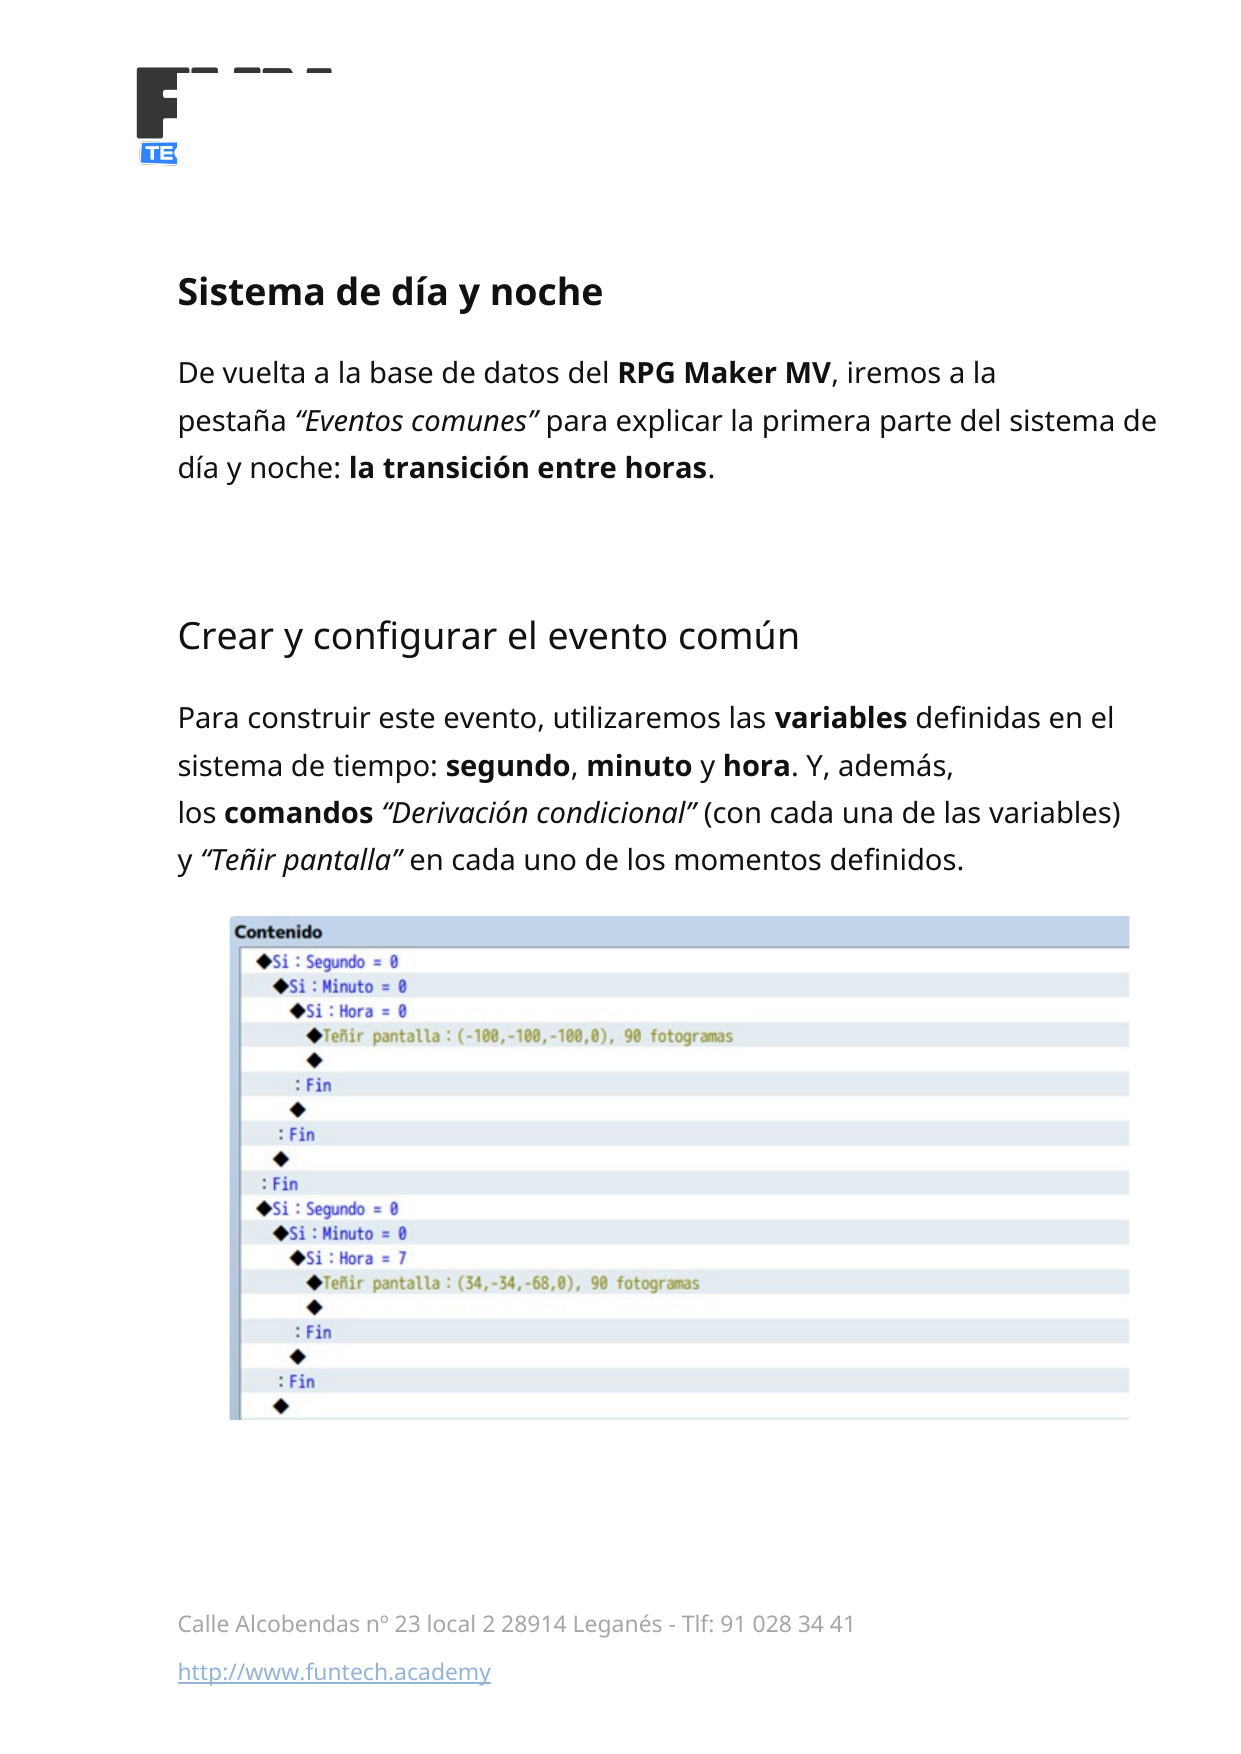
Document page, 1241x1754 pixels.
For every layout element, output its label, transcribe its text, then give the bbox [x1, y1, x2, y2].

text Crear y configurar el evento común [177, 609, 1182, 661]
text De vuelta a la base de datos del RPG Maker MV, iremos a la pestaña “Eventos comunes” para explicar la primera parte del sistema de día y noche: la transición entre horas. [177, 345, 1182, 487]
picture [229, 916, 1130, 1420]
text Sistema de día y noche [177, 265, 1182, 316]
text Para construir este evento, utilizaremos las variables definidas en el sistema de tiempo: segundo, minuto y hora. Y, además, los comandos “Derivación condicional” (con cada una de las variables) y “Teñir pantalla” en cada uno de los momentos definidos. [177, 690, 1182, 879]
